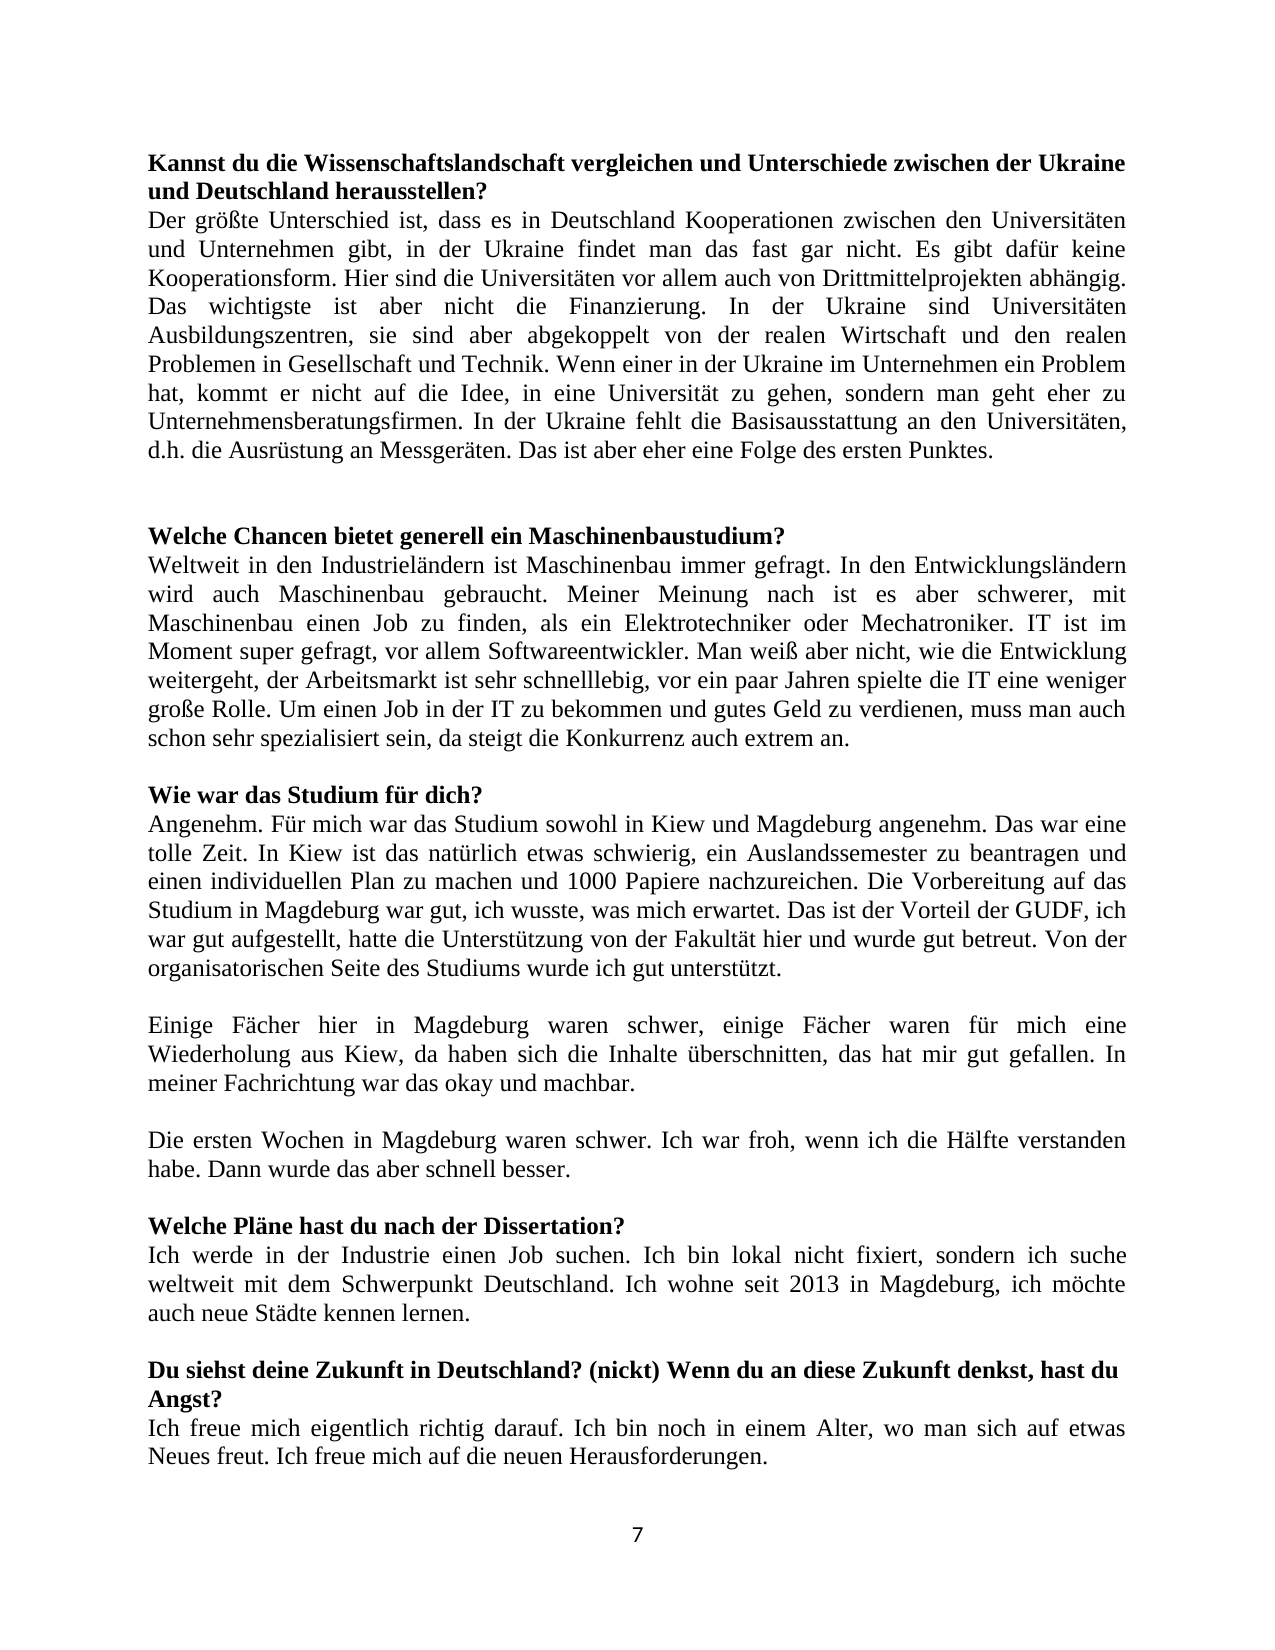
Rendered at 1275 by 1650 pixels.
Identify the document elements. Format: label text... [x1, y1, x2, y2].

text Die ersten Wochen in Magdeburg waren schwer. Ich war froh, wenn ich die Hälfte verstanden habe. Dann wurde das aber schnell besser. [148, 1125, 1127, 1183]
text Wie war das Studium für dich? [148, 780, 1127, 809]
text Weltweit in den Industrieländern ist Maschinenbau immer gefragt. In den Entwicklungsländern wird auch Maschinenbau gebraucht. Meiner Meinung nach ist es aber schwerer, mit Maschinenbau einen Job zu finden, als ein Elektrotechniker oder Mechatroniker. IT ist im Moment super gefragt, vor allem Softwareentwickler. Man weiß aber nicht, wie die Entwicklung weitergeht, der Arbeitsmarkt ist sehr schnelllebig, vor ein paar Jahren spielte die IT eine weniger große Rolle. Um einen Job in der IT zu bekommen und gutes Geld zu verdienen, muss man auch schon sehr spezialisiert sein, da steigt die Konkurrenz auch extrem an. [148, 550, 1127, 751]
text Welche Pläne hast du nach der Dissertation? [148, 1211, 1127, 1240]
text Ich werde in der Industrie einen Job suchen. Ich bin lokal nicht fixiert, sondern ich suche weltweit mit dem Schwerpunkt Deutschland. Ich wohne seit 2013 in Magdeburg, ich möchte auch neue Städte kennen lernen. [148, 1240, 1127, 1326]
text Der größte Unterschied ist, dass es in Deutschland Kooperationen zwischen den Universitäten und Unternehmen gibt, in der Ukraine findet man das fast gar nicht. Es gibt dafür keine Kooperationsform. Hier sind die Universitäten vor allem auch von Drittmittelprojekten abhängig. Das wichtigste ist aber nicht die Finanzierung. In der Ukraine sind Universitäten Ausbildungszentren, sie sind aber abgekoppelt von der realen Wirtschaft und den realen Problemen in Gesellschaft und Technik. Wenn einer in der Ukraine im Unternehmen ein Problem hat, kommt er nicht auf die Idee, in eine Universität zu gehen, sondern man geht eher zu Unternehmensberatungsfirmen. In der Ukraine fehlt die Basisausstattung an den Universitäten, d.h. die Ausrüstung an Messgeräten. Das ist aber eher eine Folge des ersten Punktes. [148, 205, 1127, 464]
text Angenehm. Für mich war das Studium sowohl in Kiew und Magdeburg angenehm. Das war eine tolle Zeit. In Kiew ist das natürlich etwas schwierig, ein Auslandssemester zu beantragen und einen individuellen Plan zu machen und 1000 Papiere nachzureichen. Die Vorbereitung auf das Studium in Magdeburg war gut, ich wusste, was mich erwartet. Das ist der Vorteil der GUDF, ich war gut aufgestellt, hatte die Unterstützung von der Fakultät hier und wurde gut betreut. Von der organisatorischen Seite des Studiums wurde ich gut unterstützt. [148, 809, 1127, 981]
text Kannst du die Wissenschaftslandschaft vergleichen und Unterschiede zwischen der Ukraine und Deutschland herausstellen? [148, 148, 1127, 205]
text Welche Chancen bietet generell ein Maschinenbaustudium? [148, 521, 1127, 550]
text Du siehst deine Zukunft in Deutschland? (nickt) Wenn du an diese Zukunft denkst, hast du Angst? [148, 1355, 1127, 1413]
text Einige Fächer hier in Magdeburg waren schwer, einige Fächer waren für mich eine Wiederholung aus Kiew, da haben sich die Inhalte überschnitten, das hat mir gut gefallen. In meiner Fachrichtung war das okay und machbar. [148, 1010, 1127, 1096]
text Ich freue mich eigentlich richtig darauf. Ich bin noch in einem Alter, wo man sich auf etwas Neues freut. Ich freue mich auf die neuen Herausforderungen. [148, 1413, 1127, 1470]
